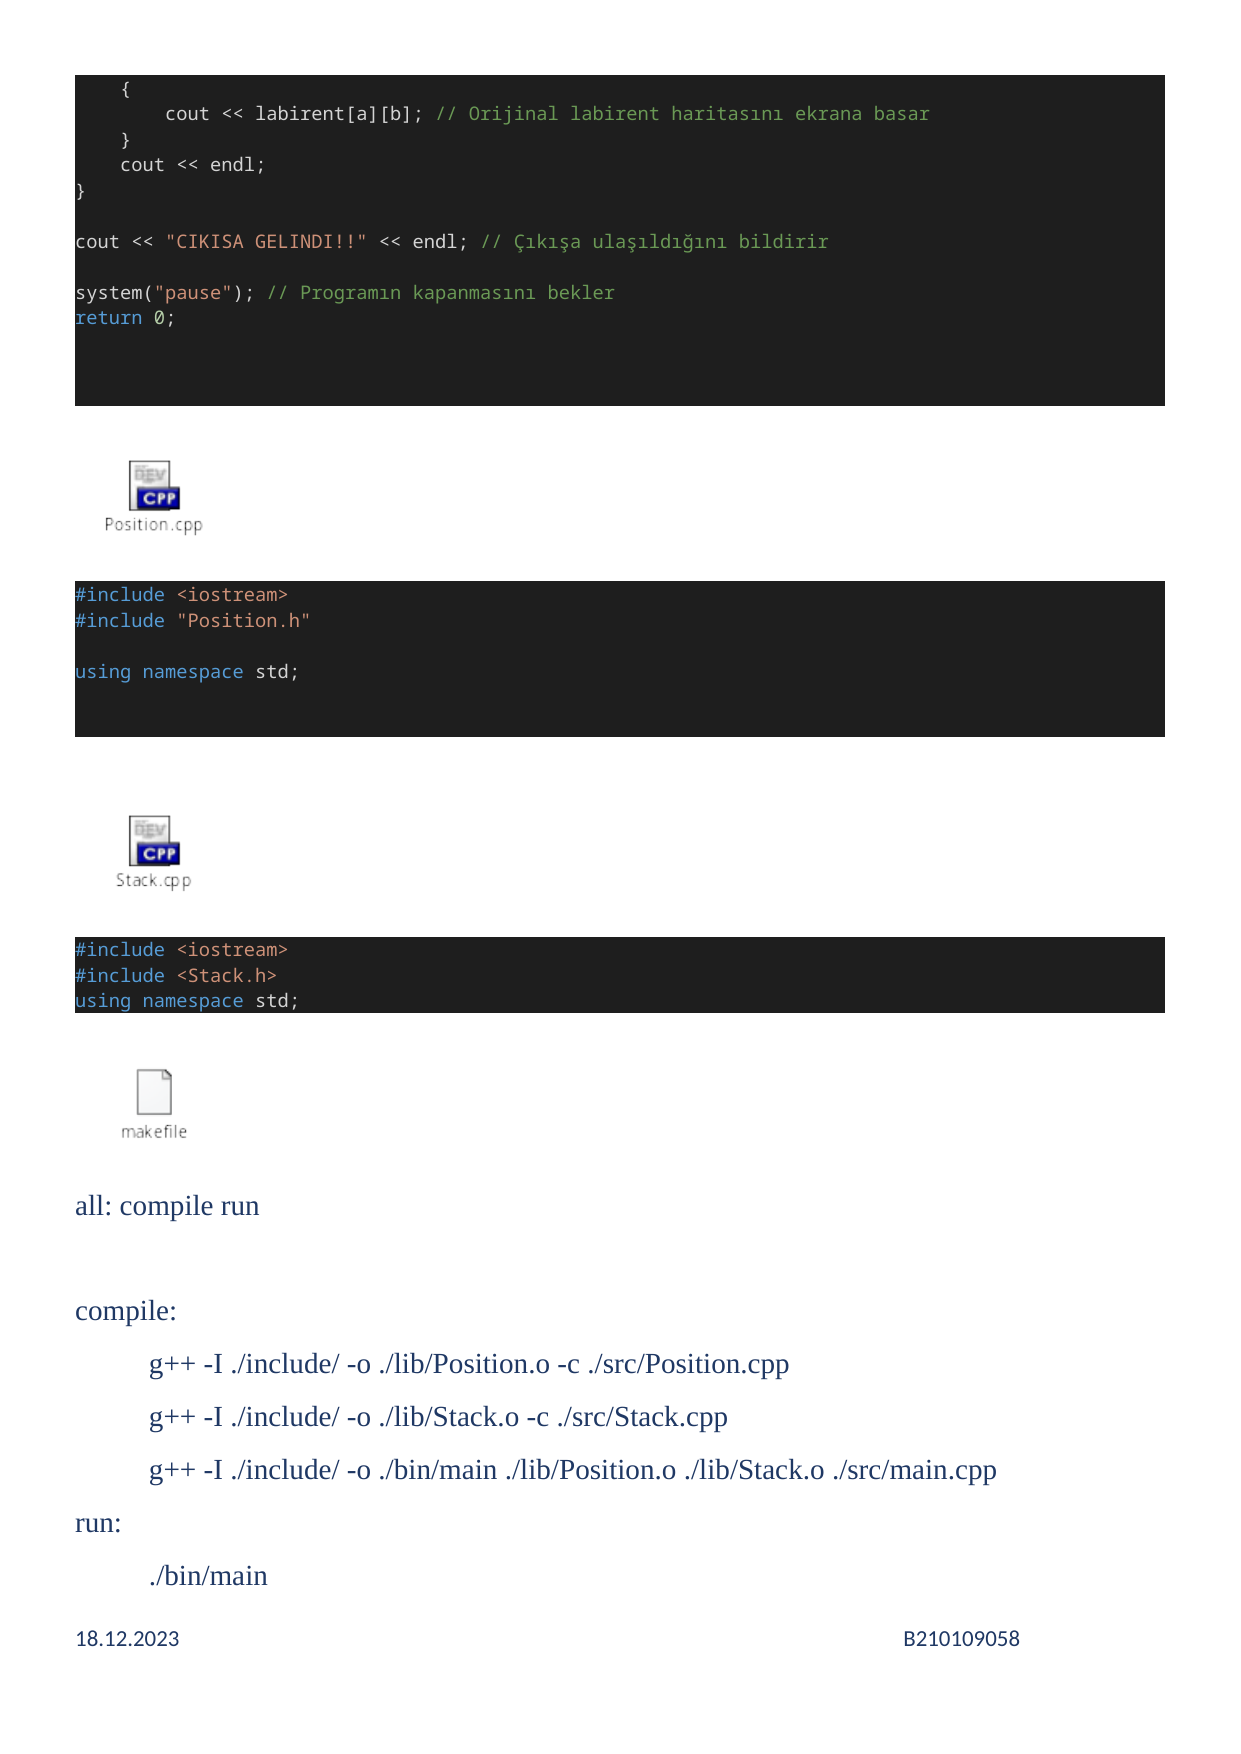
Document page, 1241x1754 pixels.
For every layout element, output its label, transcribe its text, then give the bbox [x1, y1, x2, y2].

text system("pause"); // Programın kapanmasını bekler [75, 279, 1165, 305]
text #include <iostream> [75, 581, 1165, 607]
text } [75, 177, 1165, 203]
text cout << labirent[a][b]; // Orijinal labirent haritasını ekrana basar [75, 101, 1165, 126]
text run: [75, 1505, 1165, 1538]
text g++ -I ./include/ -o ./bin/main ./lib/Position.o ./lib/Stack.o ./src/main.cpp [75, 1452, 1165, 1486]
text using namespace std; [75, 988, 1165, 1013]
text g++ -I ./include/ -o ./lib/Stack.o -c ./src/Stack.cpp [75, 1399, 1165, 1433]
text } [75, 126, 1165, 152]
text cout << endl; [75, 152, 1165, 177]
text #include <iostream> [75, 937, 1165, 962]
text { [75, 75, 1165, 101]
text compile: [75, 1293, 1165, 1327]
text return 0; [75, 305, 1165, 330]
text #include <Stack.h> [75, 962, 1165, 988]
text #include "Position.h" [75, 607, 1165, 632]
text ./bin/main [75, 1558, 1165, 1591]
text all: compile run [75, 1188, 1165, 1221]
text cout << "CIKISA GELINDI!!" << endl; // Çıkışa ulaşıldığını bildirir [75, 228, 1165, 254]
text g++ -I ./include/ -o ./lib/Position.o -c ./src/Position.cpp [75, 1346, 1165, 1380]
text using namespace std; [75, 658, 1165, 683]
